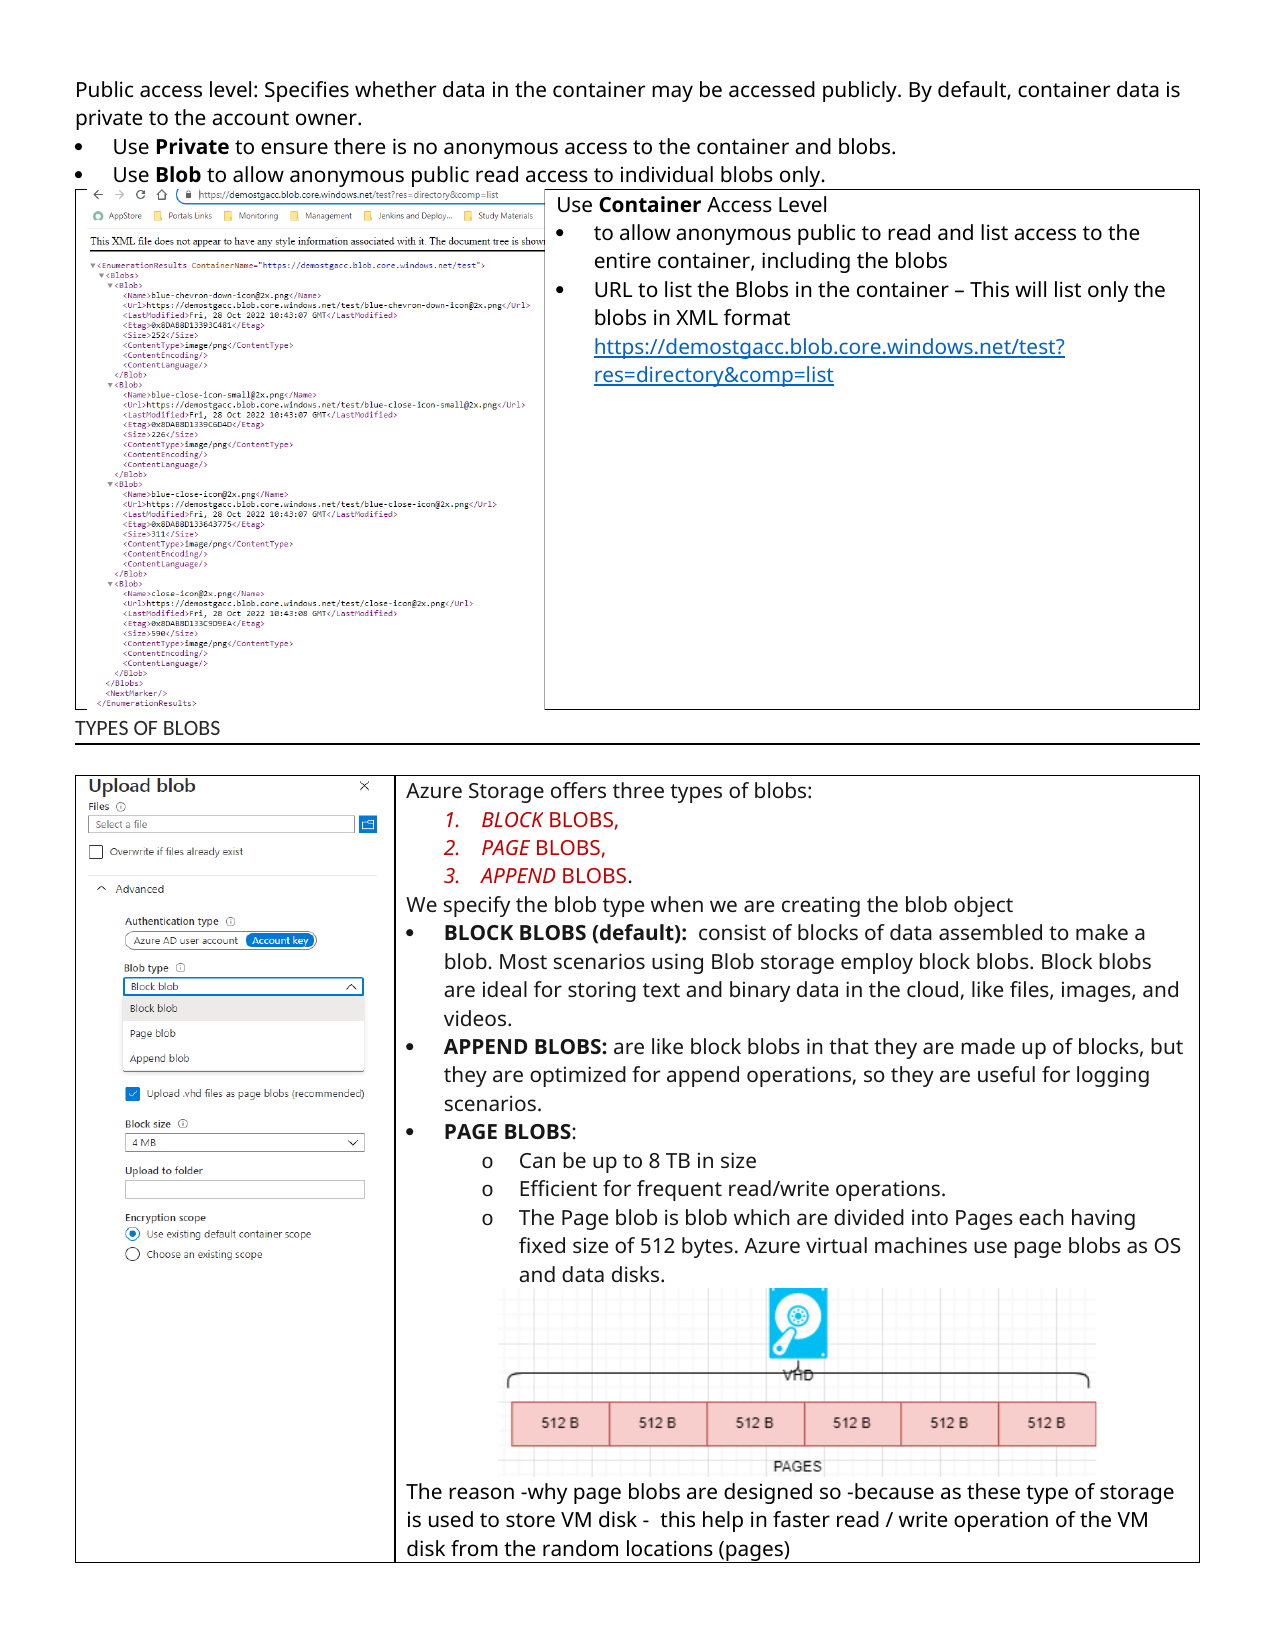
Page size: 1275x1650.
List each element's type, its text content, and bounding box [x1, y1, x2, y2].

picture [86, 776, 384, 1284]
picture [86, 189, 545, 710]
text Public access level: Specifies whether data in the container may be accessed publicly. By default, container data is private to the account owner. [75, 75, 1200, 132]
subtitle TYPES OF BLOBS [75, 714, 1200, 743]
list Use Blob to allow anonymous public read access to individual blobs only. [75, 160, 1200, 189]
picture [498, 1288, 1097, 1477]
table_header Use Container Access Level to allow anonymous public to read and list access to the entire container, including the blobs URL to list the Blobs in the container – This will list only the blobs in XML format https://demostgacc.blob.core.windows.net/test?res=directory&comp=list [545, 190, 1199, 709]
table_header [76, 776, 394, 1562]
table_header Azure Storage offers three types of blobs: BLOCK BLOBS, PAGE BLOBS, APPEND BLOBS. We specify the blob type when we are creating the blob object BLOCK BLOBS (default): consist of blocks of data assembled to make a blob. Most scenarios using Blob storage employ block blobs. Block blobs are ideal for storing text and binary data in the cloud, like files, images, and videos. APPEND BLOBS: are like block blobs in that they are made up of blocks, but they are optimized for append operations, so they are useful for logging scenarios. PAGE BLOBS: Can be up to 8 TB in size Efficient for frequent read/write operations. The Page blob is blob which are divided into Pages each having fixed size of 512 bytes. Azure virtual machines use page blobs as OS and data disks. The reason -why page blobs are designed so -because as these type of storage is used to store VM disk - this help in faster read / write operation of the VM disk from the random locations (pages) [396, 776, 1199, 1562]
picture [773, 1294, 821, 1355]
list Use Private to ensure there is no anonymous access to the container and blobs. [75, 132, 1200, 160]
table_header [76, 190, 86, 709]
